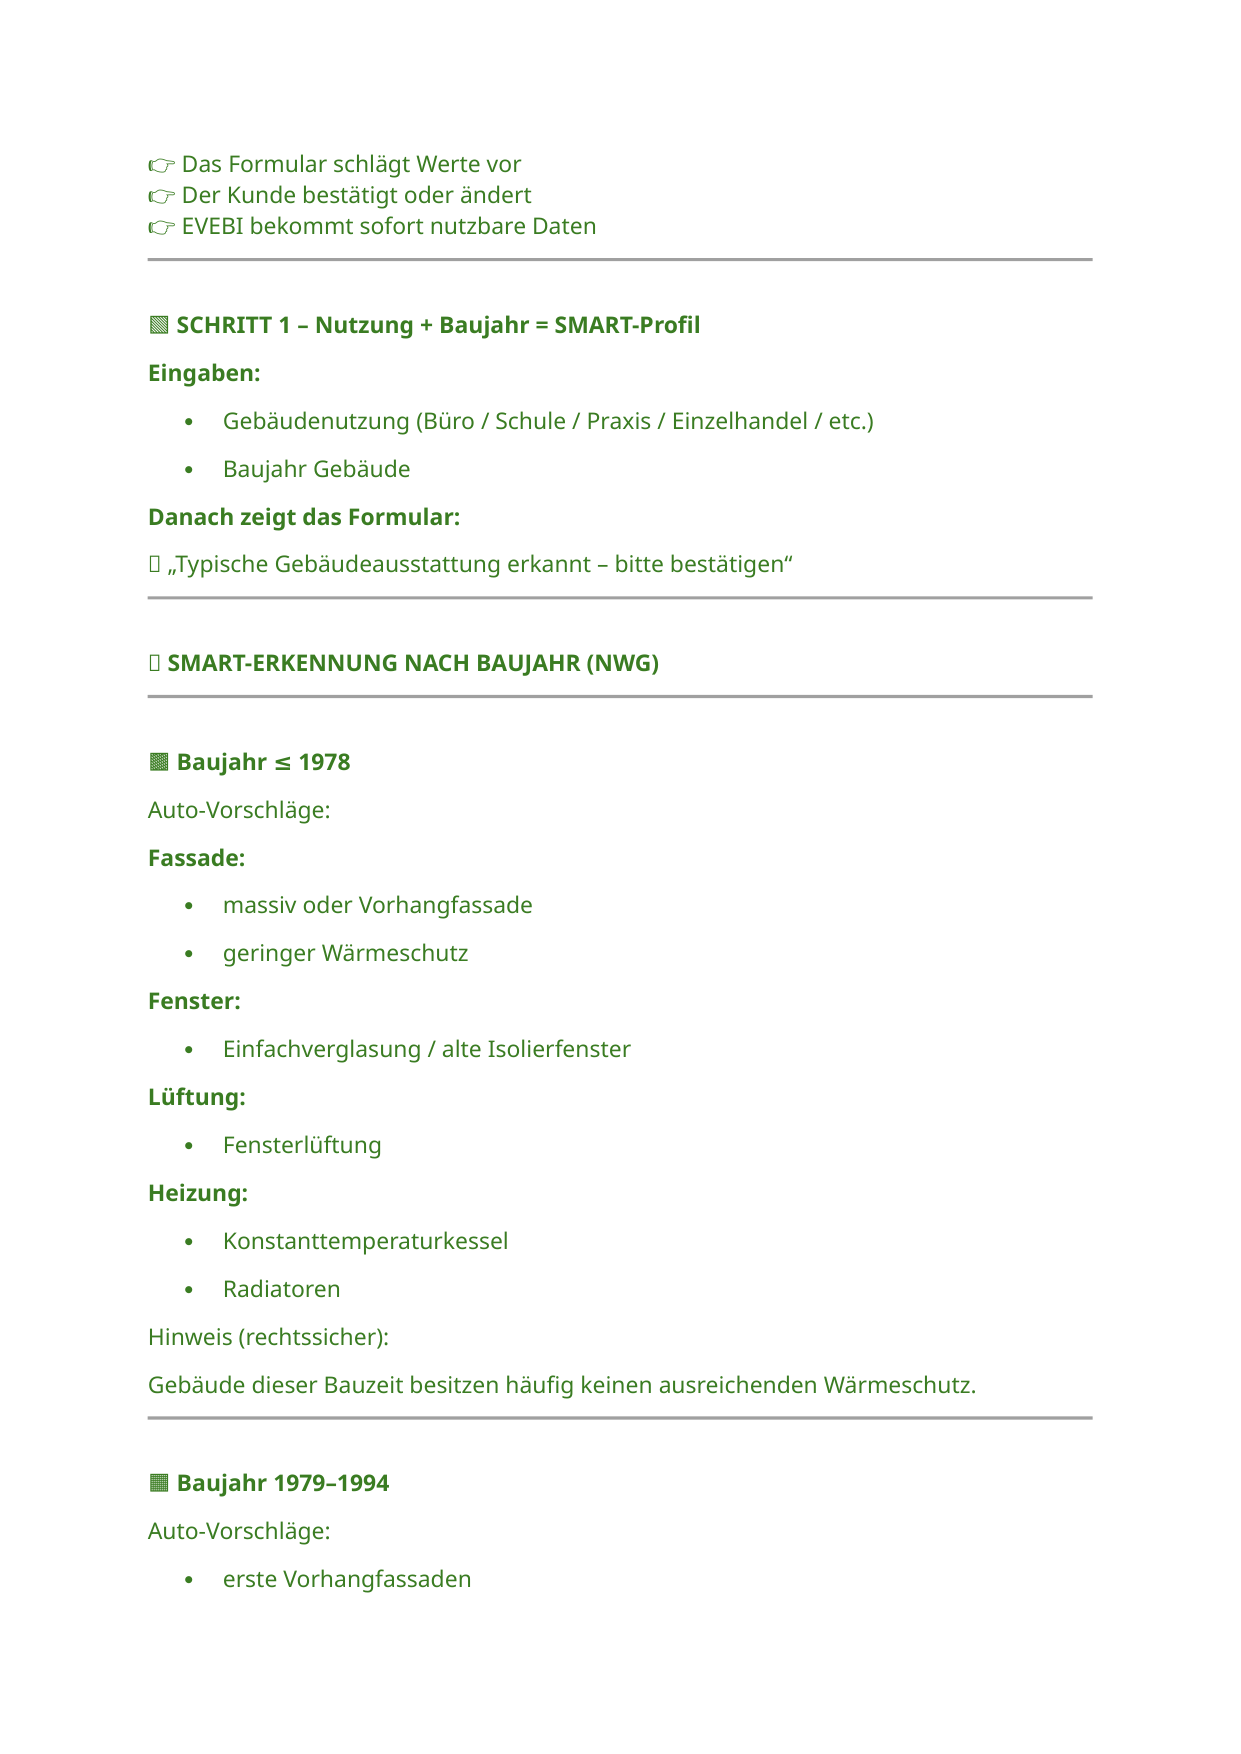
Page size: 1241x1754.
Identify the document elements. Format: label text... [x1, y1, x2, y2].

list geringer Wärmeschutz [185, 937, 1093, 968]
text Auto-Vorschläge: [148, 793, 1093, 825]
list massiv oder Vorhangfassade [185, 889, 1093, 921]
text Danach zeigt das Formular: [148, 500, 1093, 532]
text 🔎 „Typische Gebäudeausstattung erkannt – bitte bestätigen“ [148, 548, 1093, 579]
list erste Vorhangfassaden [185, 1563, 1093, 1594]
text Heizung: [148, 1177, 1093, 1208]
list Baujahr Gebäude [185, 452, 1093, 484]
list Radiatoren [185, 1273, 1093, 1304]
text 🏢 SMART-ERKENNUNG NACH BAUJAHR (NWG) [148, 647, 1093, 678]
text Eingaben: [148, 357, 1093, 388]
list Gebäudenutzung (Büro / Schule / Praxis / Einzelhandel / etc.) [185, 404, 1093, 436]
list Konstanttemperaturkessel [185, 1225, 1093, 1256]
text Auto-Vorschläge: [148, 1515, 1093, 1546]
text 🟩 SCHRITT 1 – Nutzung + Baujahr = SMART-Profil [148, 309, 1093, 340]
text Fassade: [148, 841, 1093, 873]
text Hinweis (rechtssicher): [148, 1321, 1093, 1352]
list Einfachverglasung / alte Isolierfenster [185, 1033, 1093, 1064]
text Gebäude dieser Bauzeit besitzen häufig keinen ausreichenden Wärmeschutz. [148, 1368, 1093, 1400]
text Lüftung: [148, 1081, 1093, 1112]
text 🟫 Baujahr ≤ 1978 [148, 746, 1093, 777]
list Fensterlüftung [185, 1129, 1093, 1160]
text 🟧 Baujahr 1979–1994 [148, 1467, 1093, 1498]
text 👉 Das Formular schlägt Werte vor 👉 Der Kunde bestätigt oder ändert 👉 EVEBI bekommt sofort nutzbare Daten [148, 148, 1093, 241]
text Fenster: [148, 985, 1093, 1016]
